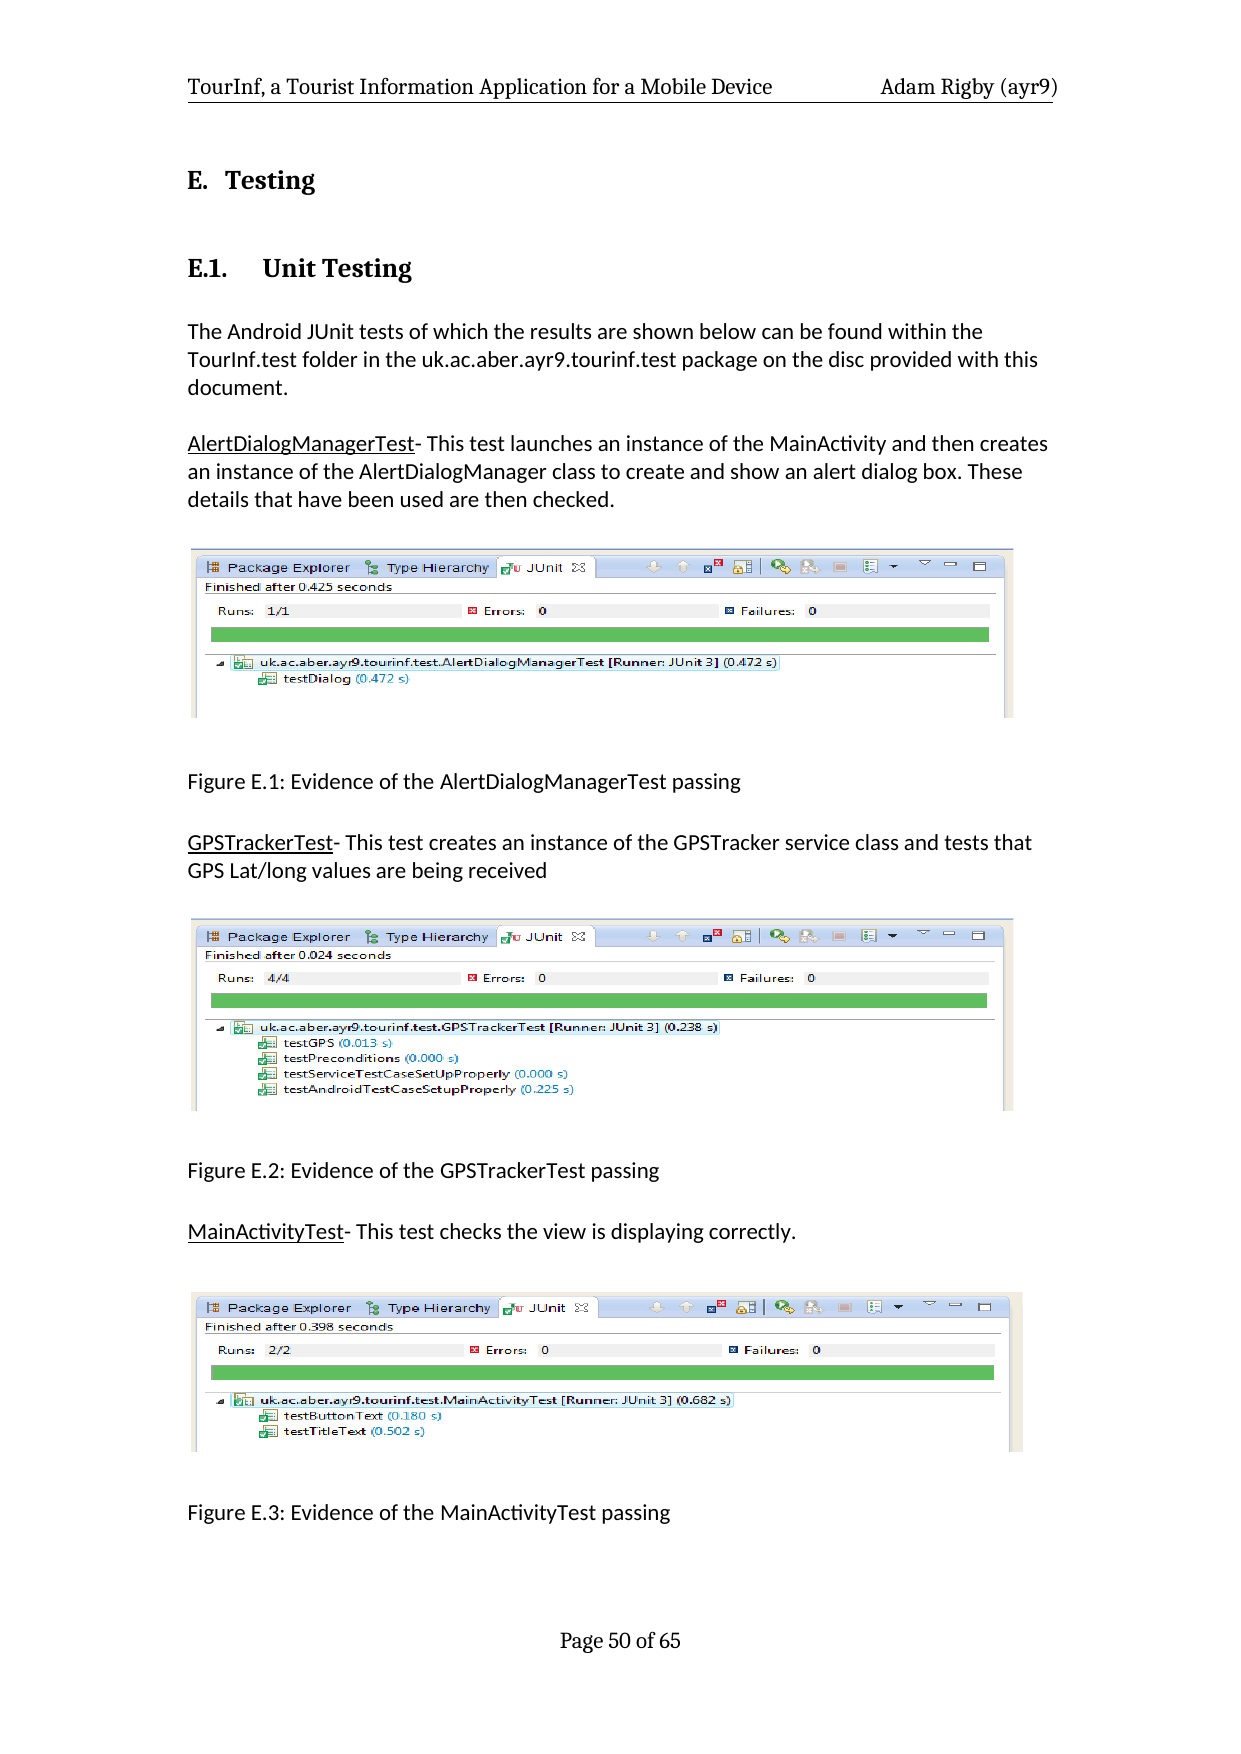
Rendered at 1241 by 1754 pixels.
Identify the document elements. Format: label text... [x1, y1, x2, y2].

text GPSTrackerTest- This test creates an instance of the GPSTracker service class and tests that GPS Lat/long values are being received [187, 828, 1053, 884]
text AlertDialogManagerTest- This test launches an instance of the MainActivity and then creates an instance of the AlertDialogManager class to create and show an alert dialog box. These details that have been used are then checked. [187, 429, 1053, 513]
text The Android JUnit tests of which the results are shown below can be found within the TourInf.test folder in the uk.ac.aber.ayr9.tourinf.test package on the disc provided with this document. [187, 317, 1053, 401]
picture [191, 918, 1014, 1111]
text Testing [187, 165, 1053, 196]
text Figure E.1: Evidence of the AlertDialogManagerTest passing [187, 767, 1053, 795]
picture [191, 548, 1014, 718]
text Figure E.2: Evidence of the GPSTrackerTest passing [187, 1156, 1053, 1184]
subtitle E.1. Unit Testing [187, 253, 1053, 284]
picture [191, 1292, 1023, 1452]
text MainActivityTest- This test checks the view is displaying correctly. [187, 1217, 1053, 1245]
text Figure E.3: Evidence of the MainActivityTest passing [187, 1498, 1053, 1526]
